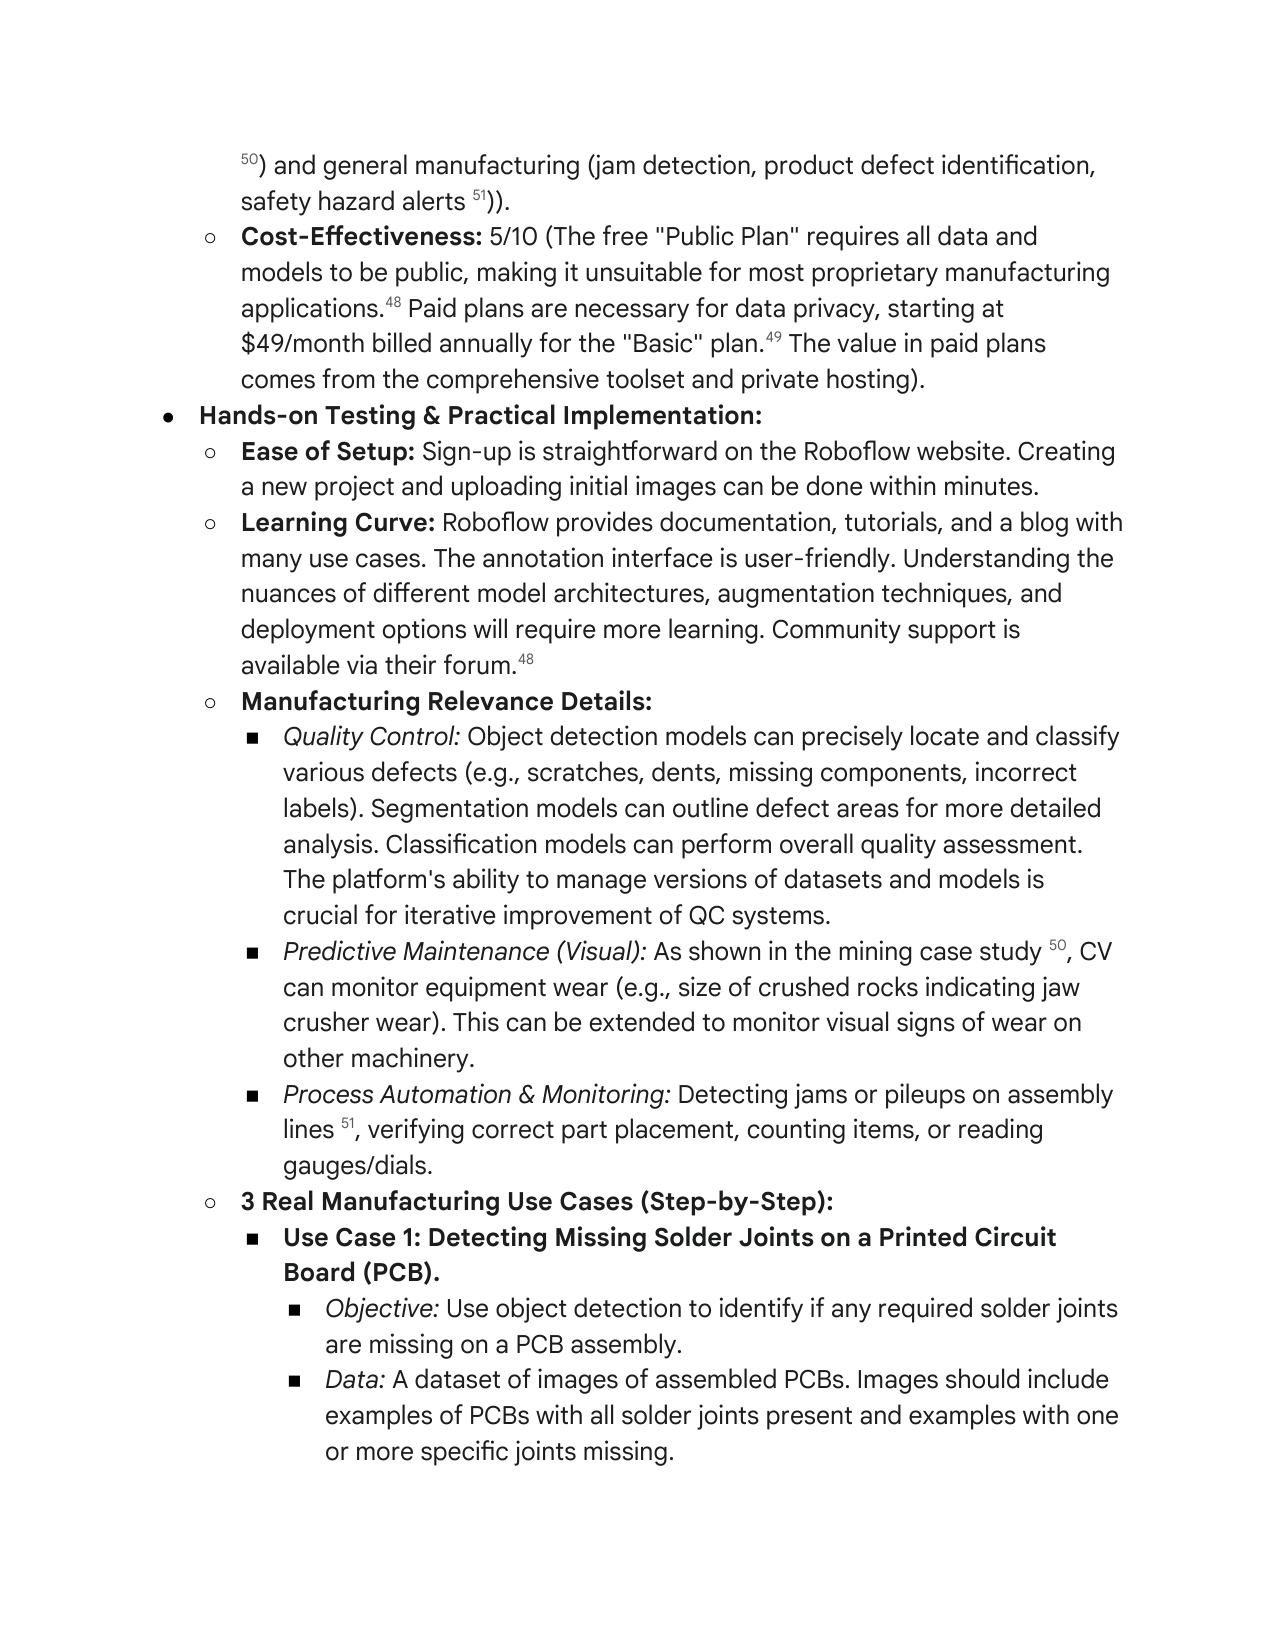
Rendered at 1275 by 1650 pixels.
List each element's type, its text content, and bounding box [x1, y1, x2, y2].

list Cost-Effectiveness: 5/10 (The free "Public Plan" requires all data and models to be public, making it unsuitable for most proprietary manufacturing applications.48 Paid plans are necessary for data privacy, starting at $49/month billed annually for the "Basic" plan.49 The value in paid plans comes from the comprehensive toolset and private hosting). [203, 221, 1125, 396]
list Hands-on Testing & Practical Implementation: [161, 400, 1125, 431]
list Use Case 1: Detecting Missing Solder Joints on a Printed Circuit Board (PCB). [245, 1222, 1125, 1289]
list Manufacturing Relevance Details: [203, 686, 1125, 717]
list Learning Curve: Roboflow provides documentation, tutorials, and a blog with many use cases. The annotation interface is user-friendly. Understanding the nuances of different model architectures, augmentation techniques, and deployment options will require more learning. Community support is available via their forum.48 [203, 507, 1125, 682]
list Quality Control: Object detection models can precisely locate and classify various defects (e.g., scratches, dents, missing components, incorrect labels). Segmentation models can outline defect areas for more detailed analysis. Classification models can perform overall quality assessment. The platform's ability to manage versions of datasets and models is crucial for iterative improvement of QC systems. [245, 722, 1125, 932]
list 3 Real Manufacturing Use Cases (Step-by-Step): [203, 1186, 1125, 1217]
list Process Automation & Monitoring: Detecting jams or pileups on assembly lines 51, verifying correct part placement, counting items, or reading gauges/dials. [245, 1079, 1125, 1182]
list Objective: Use object detection to identify if any required solder joints are missing on a PCB assembly. [287, 1293, 1125, 1360]
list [203, 150, 1125, 217]
list Predictive Maintenance (Visual): As shown in the mining case study 50, CV can monitor equipment wear (e.g., size of crushed rocks indicating jaw crusher wear). This can be extended to monitor visual signs of wear on other machinery. [245, 936, 1125, 1074]
list Ease of Setup: Sign-up is straightforward on the Roboflow website. Creating a new project and uploading initial images can be done within minutes. [203, 436, 1125, 503]
list Data: A dataset of images of assembled PCBs. Images should include examples of PCBs with all solder joints present and examples with one or more specific joints missing. [287, 1365, 1125, 1468]
